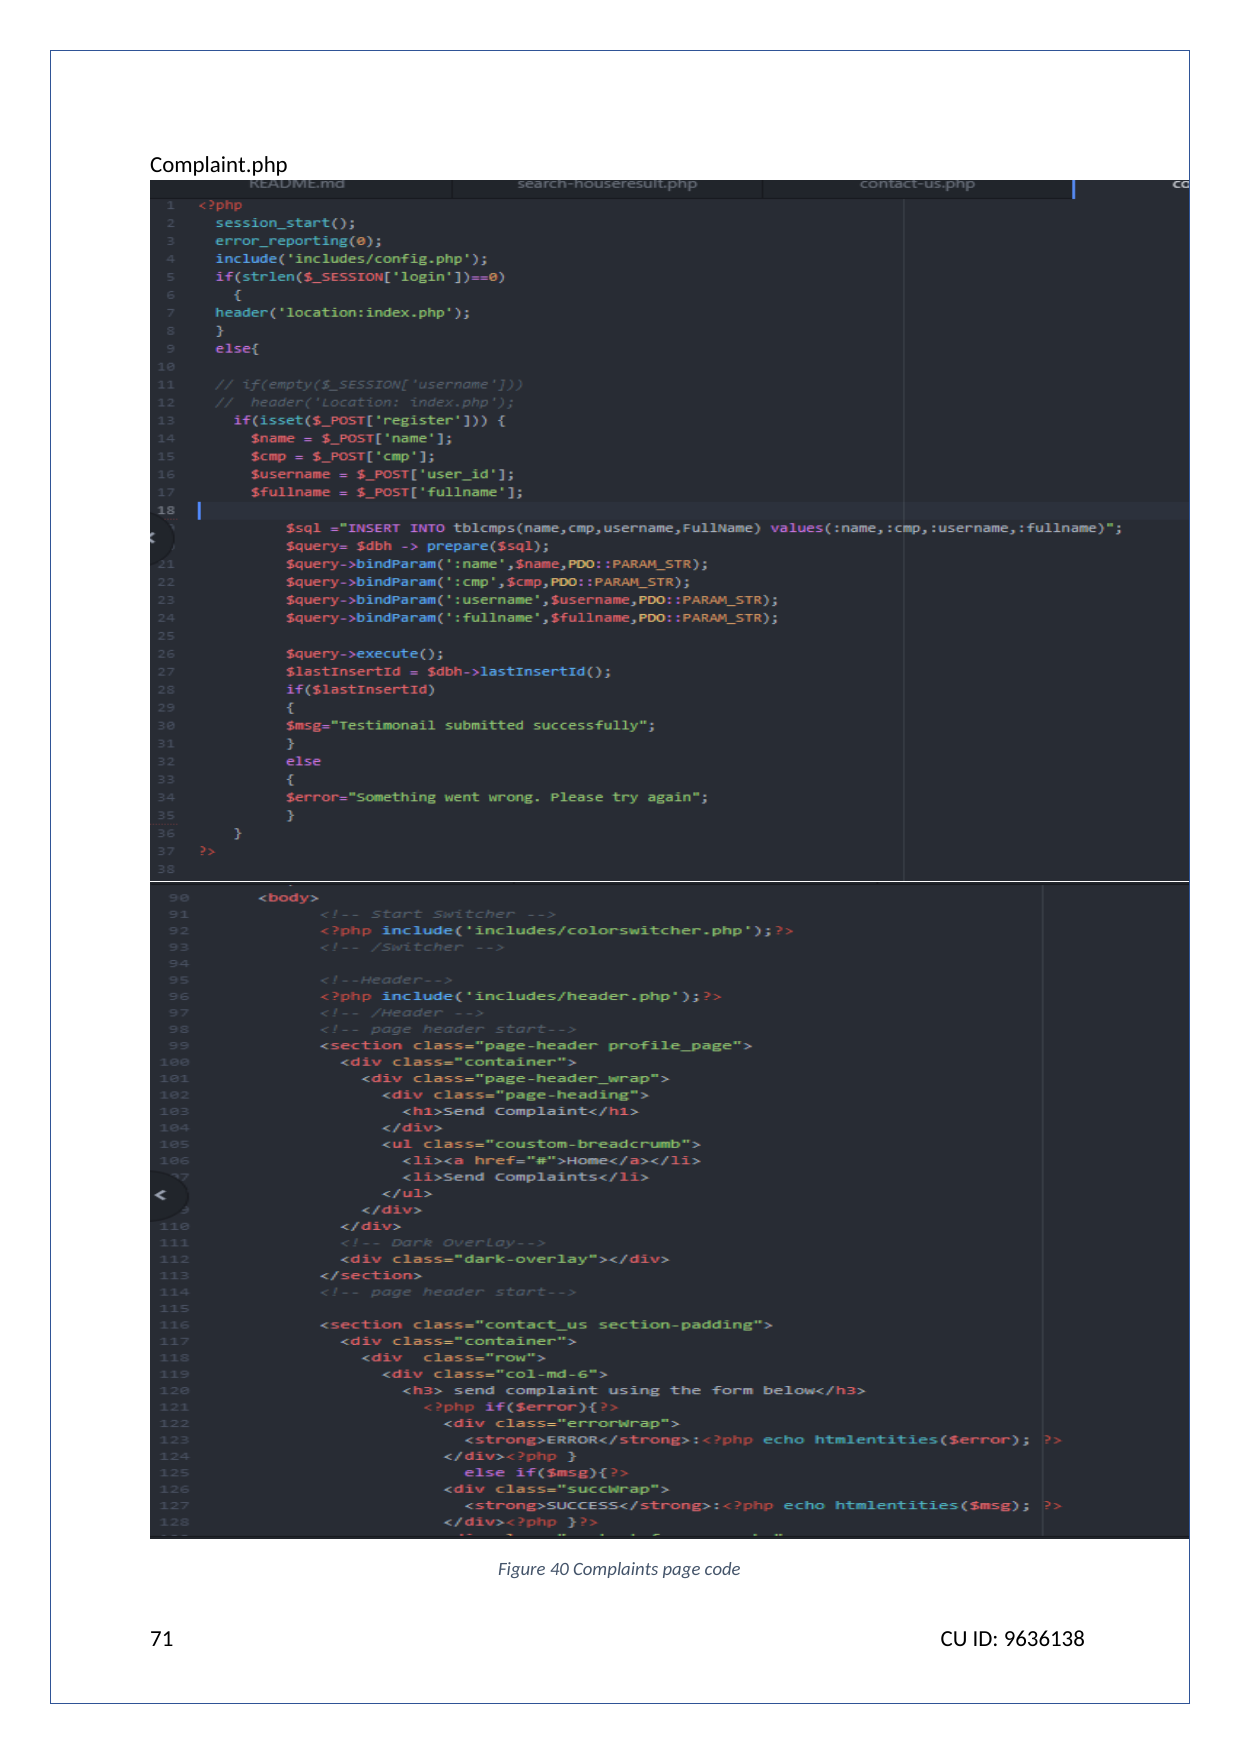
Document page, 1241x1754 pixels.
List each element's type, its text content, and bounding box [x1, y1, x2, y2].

picture [150, 180, 1189, 881]
picture [150, 882, 1189, 1539]
text Complaint.php [150, 150, 1090, 180]
